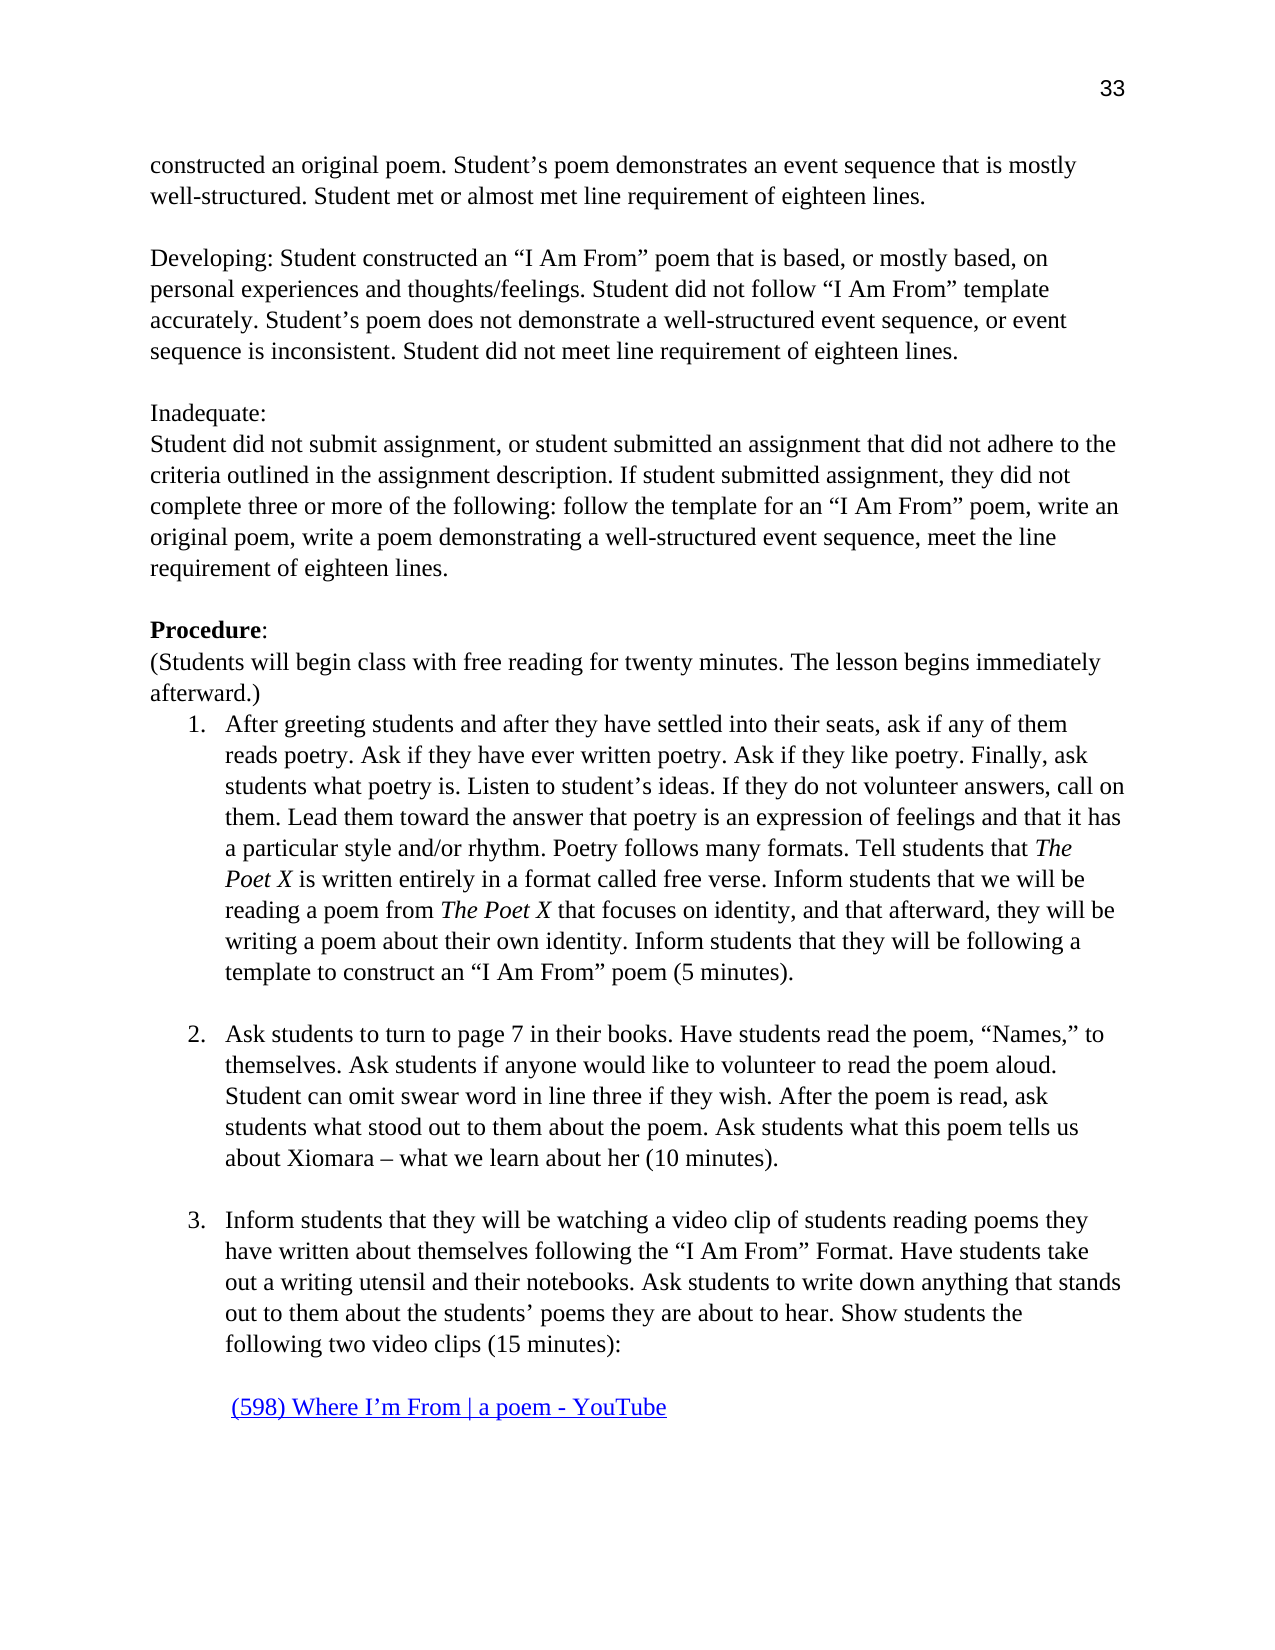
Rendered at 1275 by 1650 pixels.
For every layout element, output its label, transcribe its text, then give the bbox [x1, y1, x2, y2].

text Developing: Student constructed an “I Am From” poem that is based, or mostly based, on personal experiences and thoughts/feelings. Student did not follow “I Am From” template accurately. Student’s poem does not demonstrate a well-structured event sequence, or event sequence is inconsistent. Student did not meet line requirement of eighteen lines. [150, 243, 1125, 365]
text (Students will begin class with free reading for twenty minutes. The lesson begins immediately afterward.) [150, 647, 1125, 706]
text (598) Where I’m From | a poem - YouTube [225, 1392, 1125, 1420]
text Inadequate: [150, 398, 1125, 427]
list Inform students that they will be watching a video clip of students reading poems they have written about themselves following the “I Am From” Format. Have students take out a writing utensil and their notebooks. Ask students to write down anything that stands out to them about the students’ poems they are about to hear. Show students the following two video clips (15 minutes): [187, 1205, 1125, 1358]
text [150, 150, 1125, 210]
list Ask students to turn to page 7 in their books. Have students read the poem, “Names,” to themselves. Ask students if anyone would like to volunteer to read the poem aloud. Student can omit swear word in line three if they wish. After the poem is read, ask students what stood out to them about the poem. Ask students what this poem tells us about Xiomara – what we learn about her (10 minutes). [187, 1019, 1125, 1172]
text Procedure: [150, 616, 1125, 644]
list After greeting students and after they have settled into their seats, ask if any of them reads poetry. Ask if they have ever written poetry. Ask if they like poetry. Finally, ask students what poetry is. Listen to student’s ideas. If they do not volunteer answers, call on them. Lead them toward the answer that poetry is an expression of feelings and that it has a particular style and/or rhythm. Poetry follows many formats. Tell students that The Poet X is written entirely in a format called free verse. Inform students that we will be reading a poem from The Poet X that focuses on identity, and that afterward, they will be writing a poem about their own identity. Inform students that they will be following a template to construct an “I Am From” poem (5 minutes). [187, 709, 1125, 986]
text Student did not submit assignment, or student submitted an assignment that did not adhere to the criteria outlined in the assignment description. If student submitted assignment, they did not complete three or more of the following: follow the template for an “I Am From” poem, write an original poem, write a poem demonstrating a well-structured event sequence, meet the line requirement of eighteen lines. [150, 429, 1125, 582]
